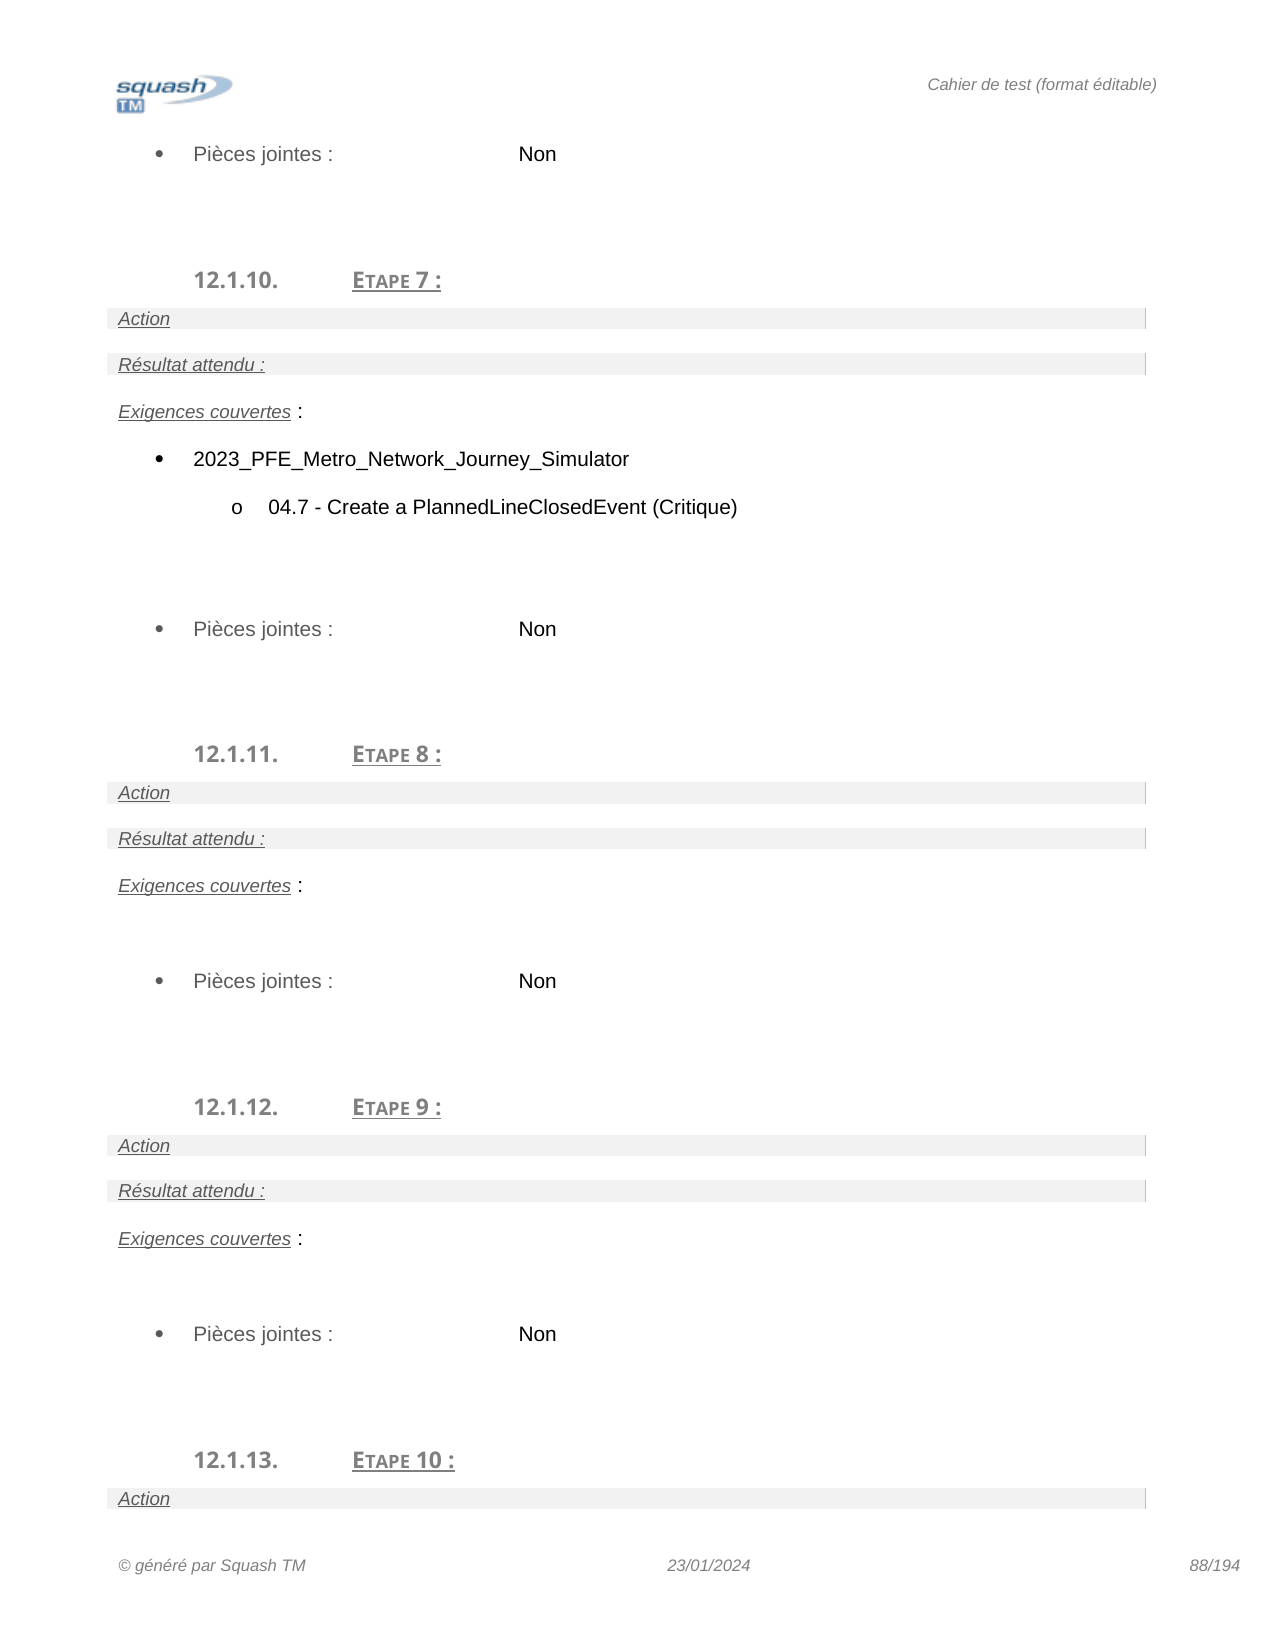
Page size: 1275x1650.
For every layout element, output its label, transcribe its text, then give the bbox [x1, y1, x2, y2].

text Exigences couvertes : [118, 1226, 1157, 1250]
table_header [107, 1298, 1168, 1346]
subtitle Etape 8 : [193, 738, 1157, 770]
text Exigences couvertes : [118, 399, 1157, 423]
list 04.7 - Create a PlannedLineClosedEvent (Critique) [231, 495, 1157, 521]
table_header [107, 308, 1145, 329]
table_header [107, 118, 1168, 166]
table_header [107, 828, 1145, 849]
text Exigences couvertes : [118, 873, 1157, 897]
subtitle Etape 7 : [193, 264, 1157, 295]
subtitle Etape 9 : [193, 1091, 1157, 1122]
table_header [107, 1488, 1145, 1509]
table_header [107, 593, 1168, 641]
subtitle Etape 10 : [193, 1444, 1157, 1475]
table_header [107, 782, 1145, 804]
list 2023_PFE_Metro_Network_Journey_Simulator [156, 447, 1157, 471]
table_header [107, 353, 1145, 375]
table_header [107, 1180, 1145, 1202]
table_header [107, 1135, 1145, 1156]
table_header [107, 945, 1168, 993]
picture [111, 69, 237, 117]
